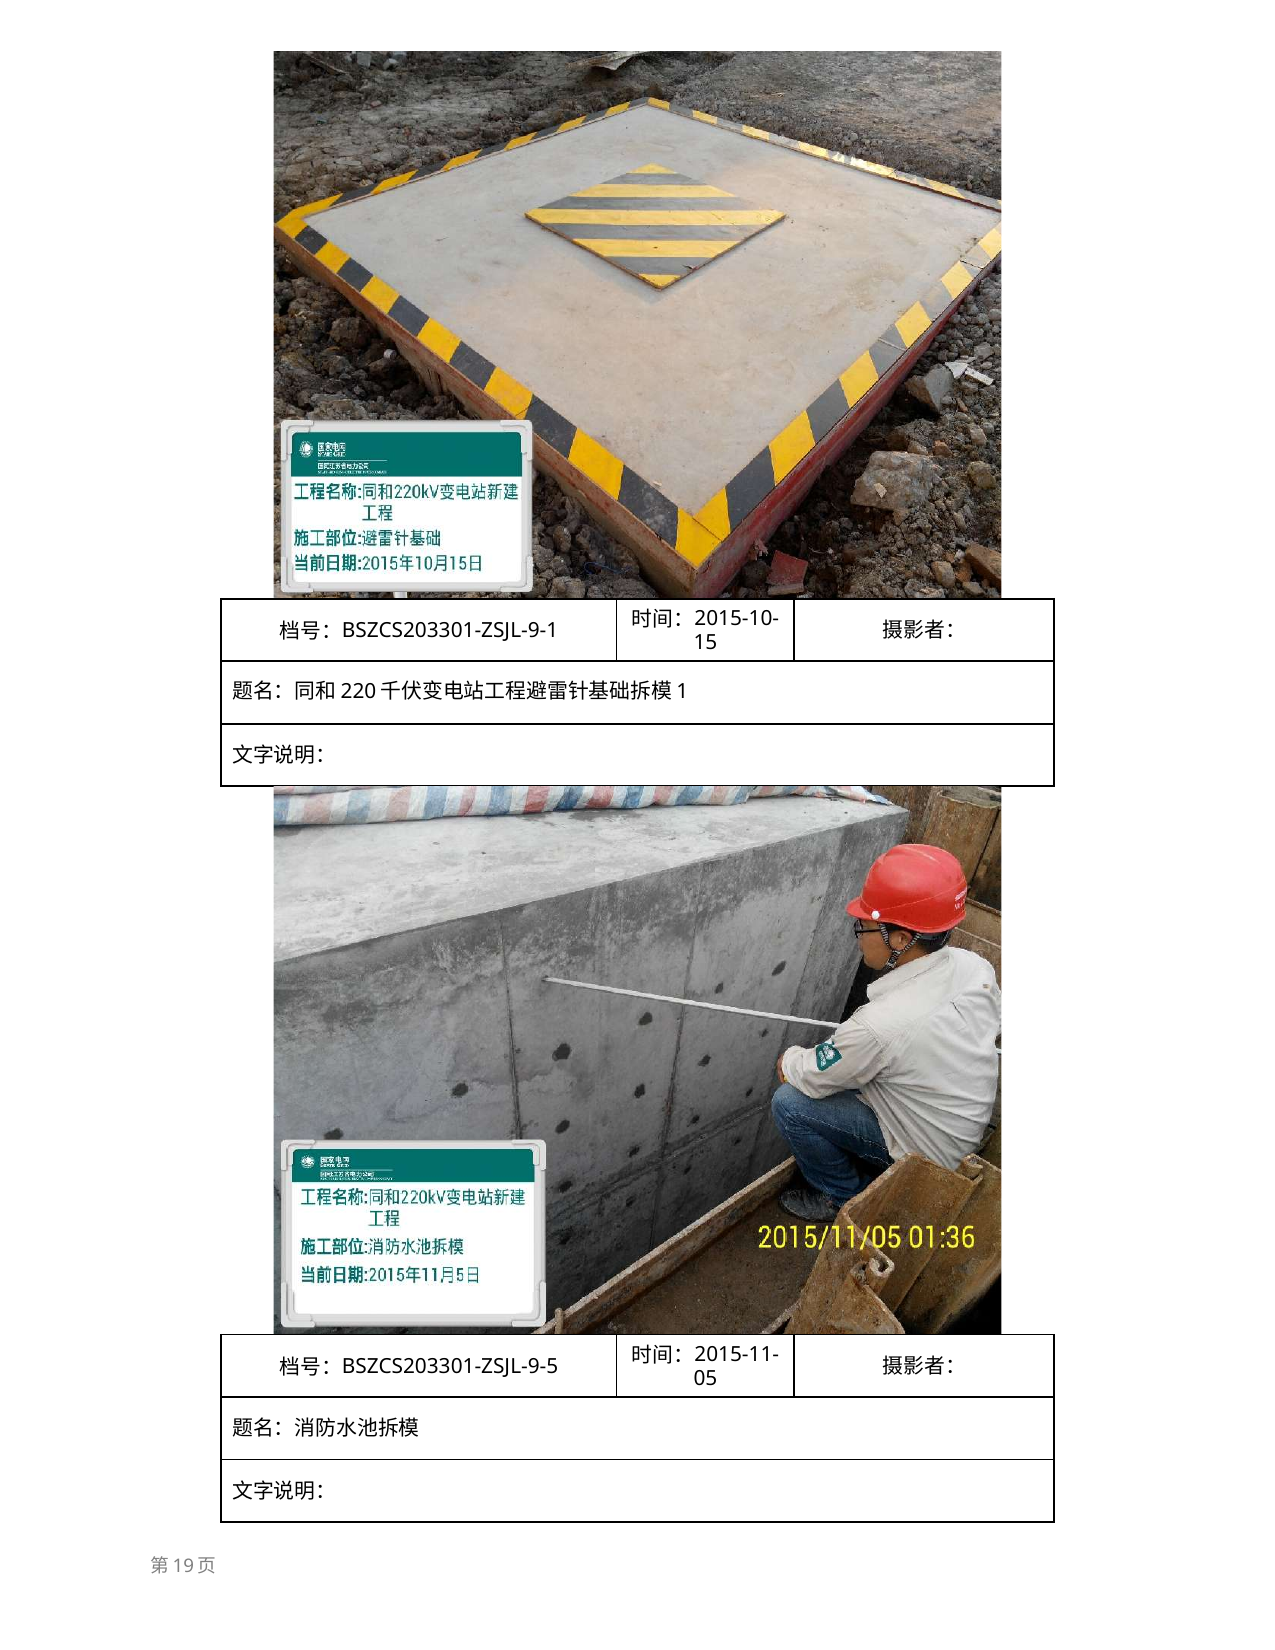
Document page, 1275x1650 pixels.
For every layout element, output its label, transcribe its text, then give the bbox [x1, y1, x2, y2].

table_header 摄影者： [795, 1341, 1053, 1402]
table_cell 题名：消防水池拆模 [222, 1404, 1053, 1465]
table_header 档号：BSZCS203301-ZSJL-9-5 [222, 1341, 616, 1402]
table_cell 文字说明： [222, 731, 1053, 791]
picture [273, 792, 1002, 1340]
table_header 摄影者： [795, 606, 1053, 666]
picture [273, 57, 1002, 604]
table_header 时间：2015-10-15 [617, 606, 793, 666]
table_cell 文字说明： [222, 1466, 1053, 1527]
table_header 档号：BSZCS203301-ZSJL-9-1 [222, 606, 616, 666]
table_cell 题名：同和220千伏变电站工程避雷针基础拆模1 [222, 668, 1053, 729]
table_header 时间：2015-11-05 [617, 1341, 793, 1402]
